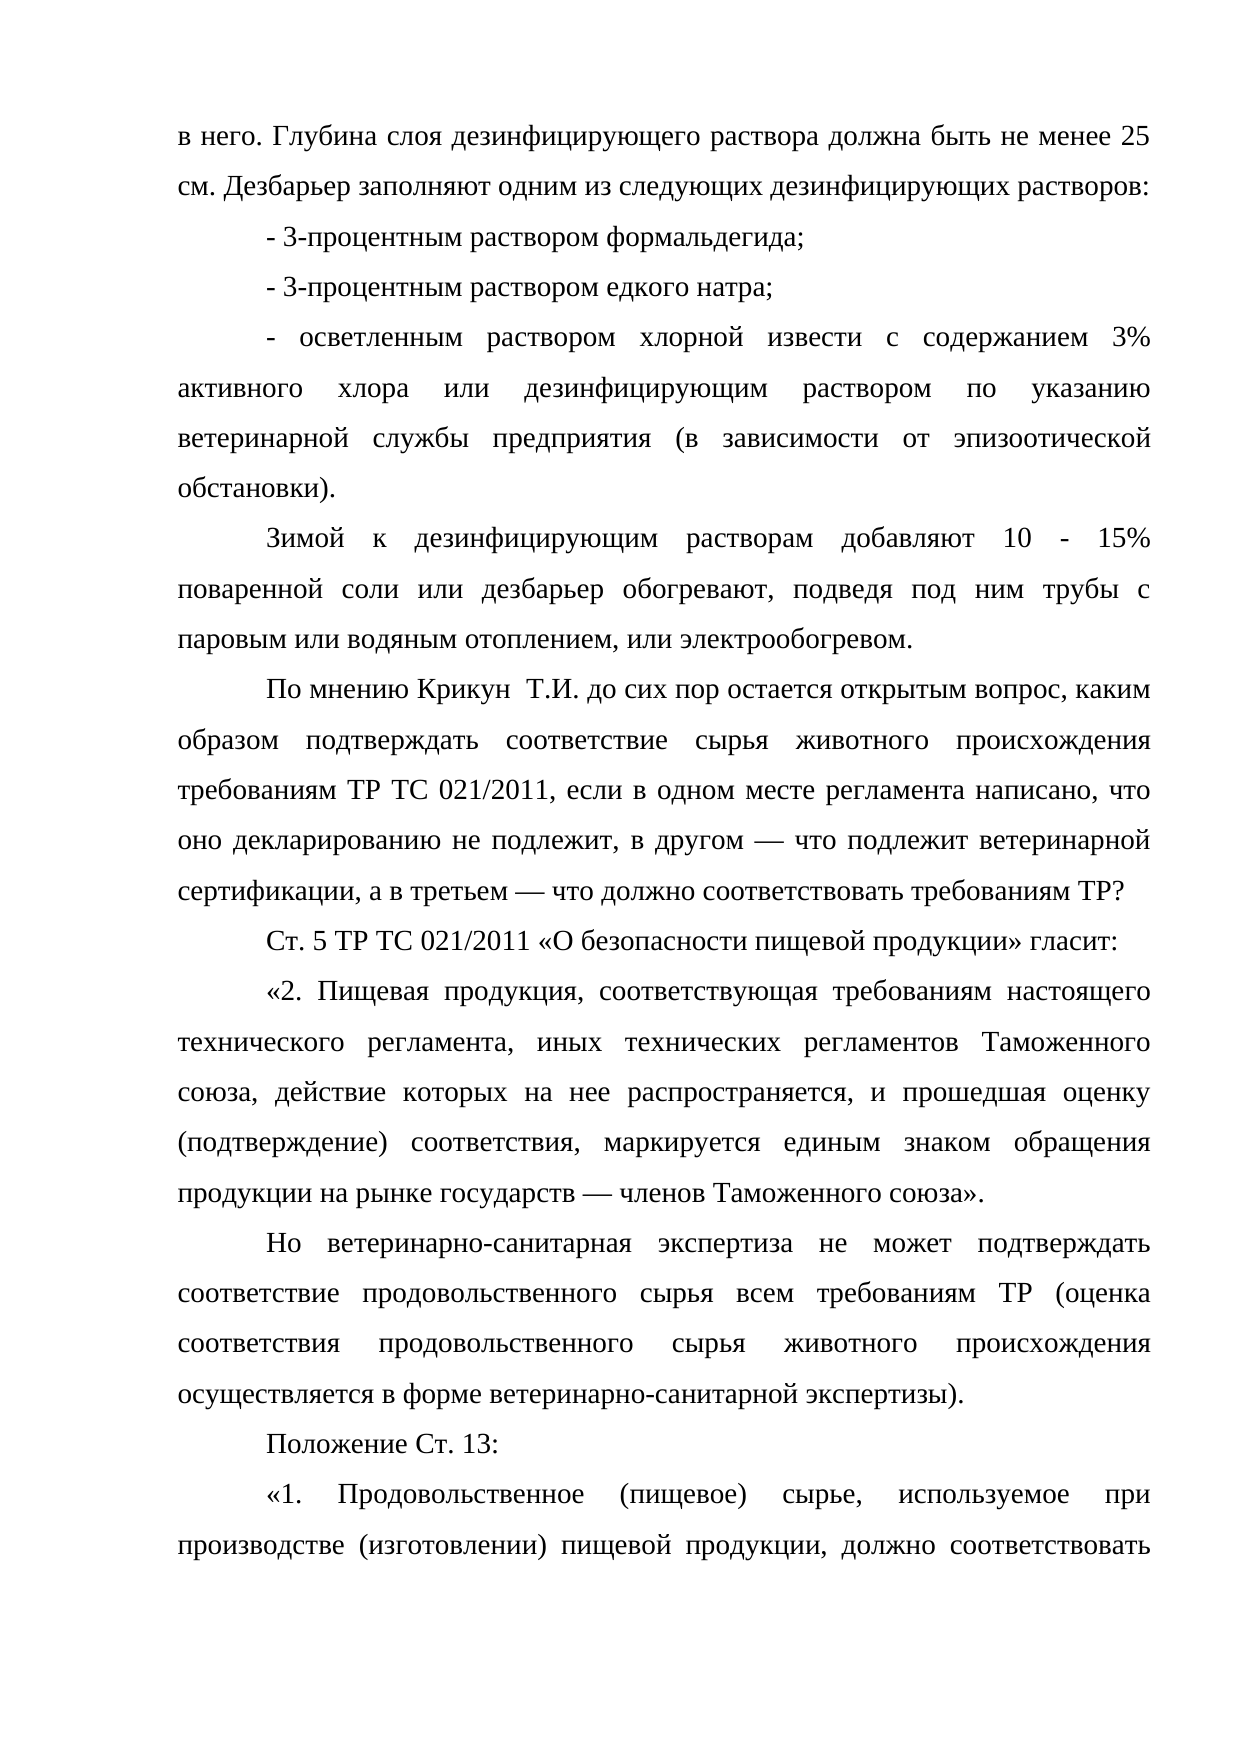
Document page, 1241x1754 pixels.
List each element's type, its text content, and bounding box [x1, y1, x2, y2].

text Положение Ст. 13: [177, 1426, 1152, 1460]
text - 3-процентным раствором формальдегида; [177, 219, 1152, 252]
text Ст. 5 ТР ТС 021/2011 «О безопасности пищевой продукции» гласит: [177, 923, 1152, 957]
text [177, 1477, 1152, 1560]
text Зимой к дезинфицирующим растворам добавляют 10 - 15% поваренной соли или дезбарьер обогревают, подведя под ним трубы с паровым или водяным отоплением, или электрообогревом. [177, 521, 1152, 655]
text По мнению Крикун Т.И. до сих пор остается открытым вопрос, каким образом подтверждать соответствие сырья животного происхождения требованиям ТР ТС 021/2011, если в одном месте регламента написано, что оно декларированию не подлежит, в другом — что подлежит ветеринарной сертификации, а в третьем — что должно соответствовать требованиям ТР? [177, 672, 1152, 906]
text - осветленным раствором хлорной извести с содержанием 3% активного хлора или дезинфицирующим раствором по указанию ветеринарной службы предприятия (в зависимости от эпизоотической обстановки). [177, 319, 1152, 504]
text «2. Пищевая продукция, соответствующая требованиям настоящего технического регламента, иных технических регламентов Таможенного союза, действие которых на нее распространяется, и прошедшая оценку (подтверждение) соответствия, маркируется единым знаком обращения продукции на рынке государств — членов Таможенного союза». [177, 973, 1152, 1208]
text Но ветеринарно-санитарная экспертиза не может подтверждать соответствие продовольственного сырья всем требованиям ТР (оценка соответствия продовольственного сырья животного происхождения осуществляется в форме ветеринарно-санитарной экспертизы). [177, 1225, 1152, 1409]
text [177, 118, 1152, 202]
text - 3-процентным раствором едкого натра; [177, 269, 1152, 303]
